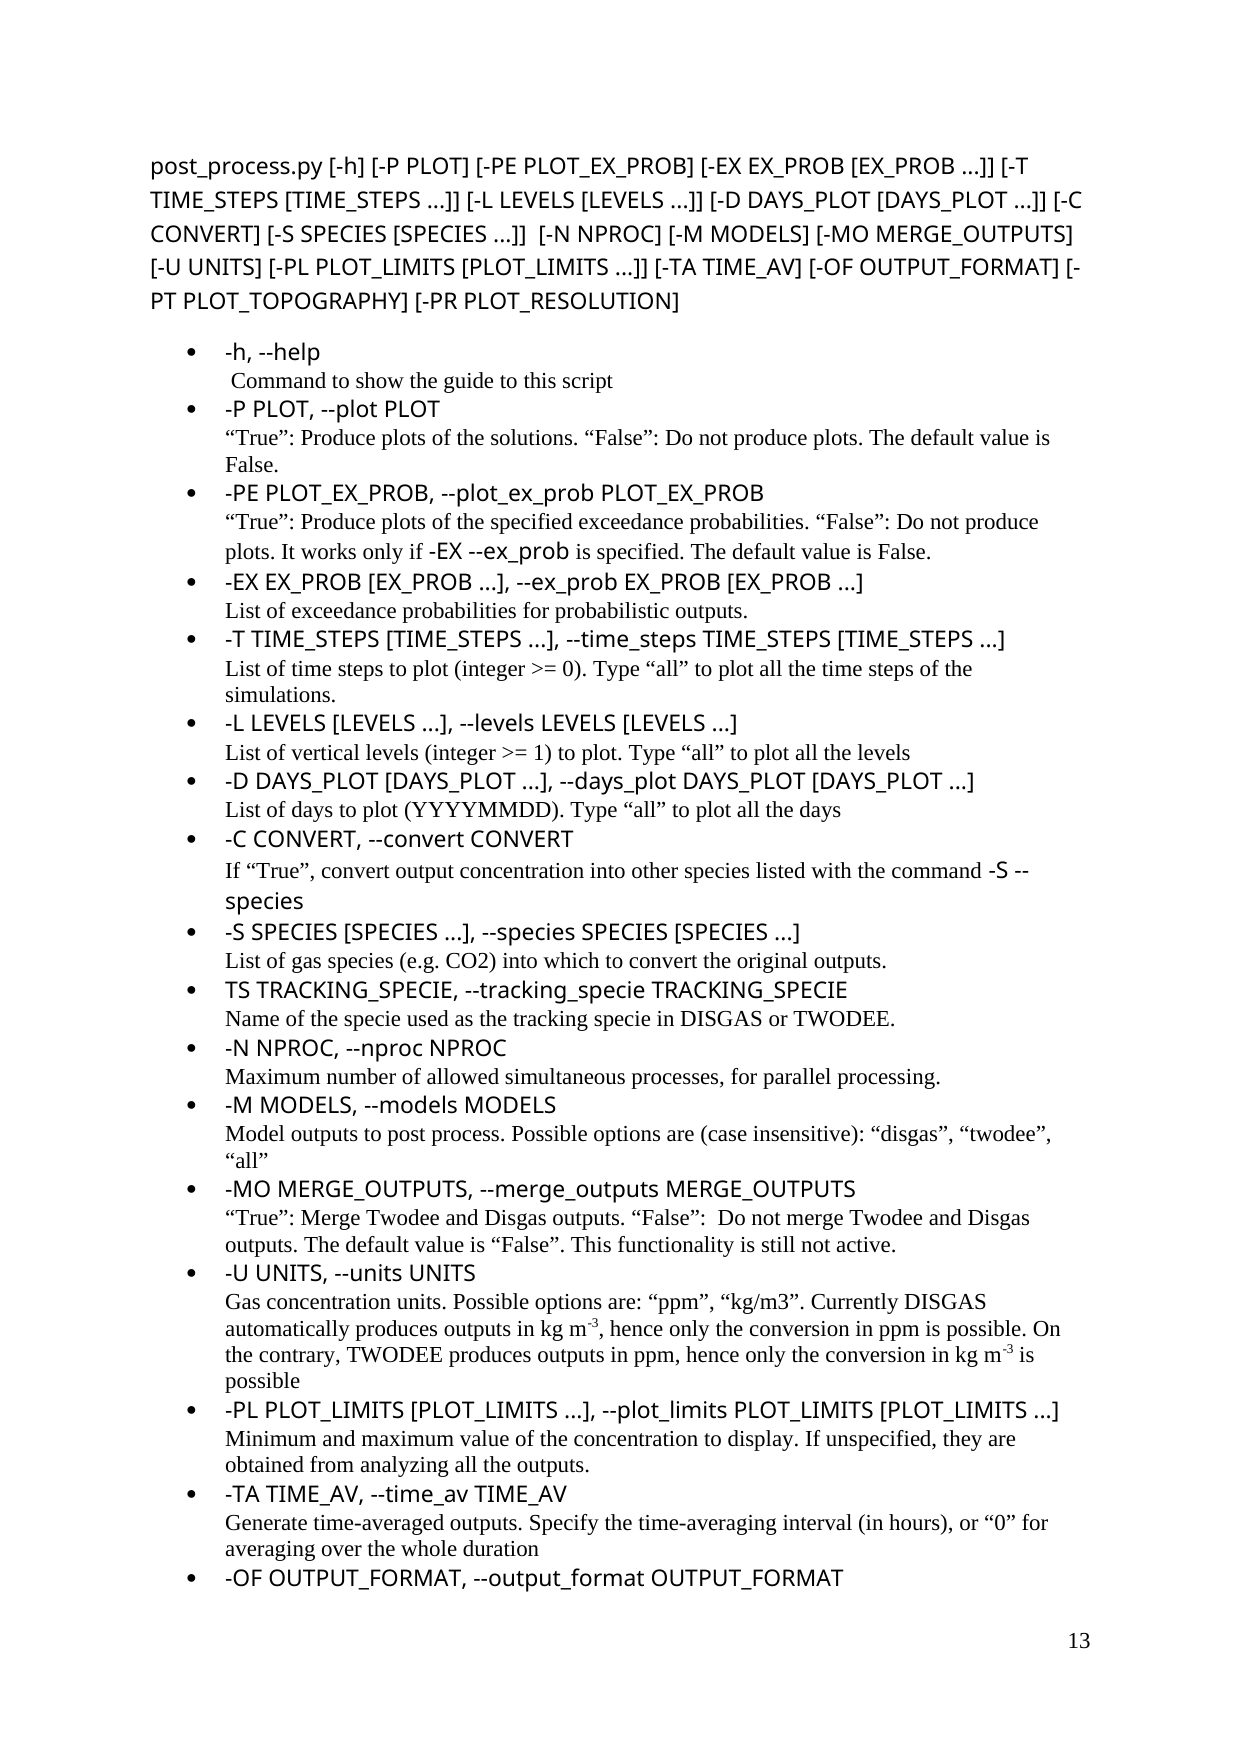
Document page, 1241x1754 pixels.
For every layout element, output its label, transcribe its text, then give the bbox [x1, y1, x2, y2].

list -D DAYS_PLOT [DAYS_PLOT ...], --days_plot DAYS_PLOT [DAYS_PLOT ...] [187, 765, 1090, 796]
text post_process.py [-h] [-P PLOT] [-PE PLOT_EX_PROB] [-EX EX_PROB [EX_PROB ...]] [-T TIME_STEPS [TIME_STEPS ...]] [-L LEVELS [LEVELS ...]] [-D DAYS_PLOT [DAYS_PLOT ...]] [-C CONVERT] [-S SPECIES [SPECIES ...]] [-N NPROC] [-M MODELS] [-MO MERGE_OUTPUTS] [-U UNITS] [-PL PLOT_LIMITS [PLOT_LIMITS ...]] [-TA TIME_AV] [-OF OUTPUT_FORMAT] [-PT PLOT_TOPOGRAPHY] [-PR PLOT_RESOLUTION] [150, 150, 1090, 316]
list -MO MERGE_OUTPUTS, --merge_outputs MERGE_OUTPUTS [187, 1173, 1090, 1204]
list -L LEVELS [LEVELS ...], --levels LEVELS [LEVELS ...] [187, 707, 1090, 739]
list -U UNITS, --units UNITS [187, 1257, 1090, 1288]
list -S SPECIES [SPECIES ...], --species SPECIES [SPECIES ...] [187, 916, 1090, 948]
list “True”: Merge Twodee and Disgas outputs. “False”: Do not merge Twodee and Disgas outputs. The default value is “False”. This functionality is still not active. [225, 1204, 1090, 1257]
list -C CONVERT, --convert CONVERT [187, 823, 1090, 854]
list List of vertical levels (integer >= 1) to plot. Type “all” to plot all the levels [225, 739, 1090, 765]
list -EX EX_PROB [EX_PROB ...], --ex_prob EX_PROB [EX_PROB ...] [187, 566, 1090, 597]
list If “True”, convert output concentration into other species listed with the command -S --species [225, 854, 1090, 916]
list -TA TIME_AV, --time_av TIME_AV [187, 1478, 1090, 1509]
list “True”: Produce plots of the solutions. “False”: Do not produce plots. The default value is False. [225, 424, 1090, 477]
list Name of the specie used as the tracking specie in DISGAS or TWODEE. [225, 1005, 1090, 1032]
list -M MODELS, --models MODELS [187, 1089, 1090, 1120]
list Minimum and maximum value of the concentration to display. If unspecified, they are obtained from analyzing all the outputs. [225, 1425, 1090, 1478]
list -h, --help [187, 335, 1090, 367]
list Model outputs to post process. Possible options are (case insensitive): “disgas”, “twodee”, “all” [225, 1120, 1090, 1173]
list “True”: Produce plots of the specified exceedance probabilities. “False”: Do not produce plots. It works only if -EX --ex_prob is specified. The default value is False. [225, 508, 1090, 566]
list Gas concentration units. Possible options are: “ppm”, “kg/m3”. Currently DISGAS automatically produces outputs in kg m-3, hence only the conversion in ppm is possible. On the contrary, TWODEE produces outputs in ppm, hence only the conversion in kg m-3 is possible [225, 1288, 1090, 1394]
list List of gas species (e.g. CO2) into which to convert the original outputs. [225, 948, 1090, 974]
list TS TRACKING_SPECIE, --tracking_specie TRACKING_SPECIE [187, 974, 1090, 1005]
list Generate time-averaged outputs. Specify the time-averaging interval (in hours), or “0” for averaging over the whole duration [225, 1509, 1090, 1562]
list -PE PLOT_EX_PROB, --plot_ex_prob PLOT_EX_PROB [187, 477, 1090, 508]
list -P PLOT, --plot PLOT [187, 393, 1090, 424]
list Command to show the guide to this script [225, 367, 1090, 393]
list List of exceedance probabilities for probabilistic outputs. [225, 597, 1090, 623]
list Maximum number of allowed simultaneous processes, for parallel processing. [225, 1063, 1090, 1089]
list -PL PLOT_LIMITS [PLOT_LIMITS ...], --plot_limits PLOT_LIMITS [PLOT_LIMITS ...] [187, 1394, 1090, 1425]
list List of days to plot (YYYYMMDD). Type “all” to plot all the days [225, 796, 1090, 823]
list List of time steps to plot (integer >= 0). Type “all” to plot all the time steps of the simulations. [225, 655, 1090, 707]
list -T TIME_STEPS [TIME_STEPS ...], --time_steps TIME_STEPS [TIME_STEPS ...] [187, 623, 1090, 655]
list -OF OUTPUT_FORMAT, --output_format OUTPUT_FORMAT [187, 1562, 1090, 1593]
list -N NPROC, --nproc NPROC [187, 1032, 1090, 1063]
